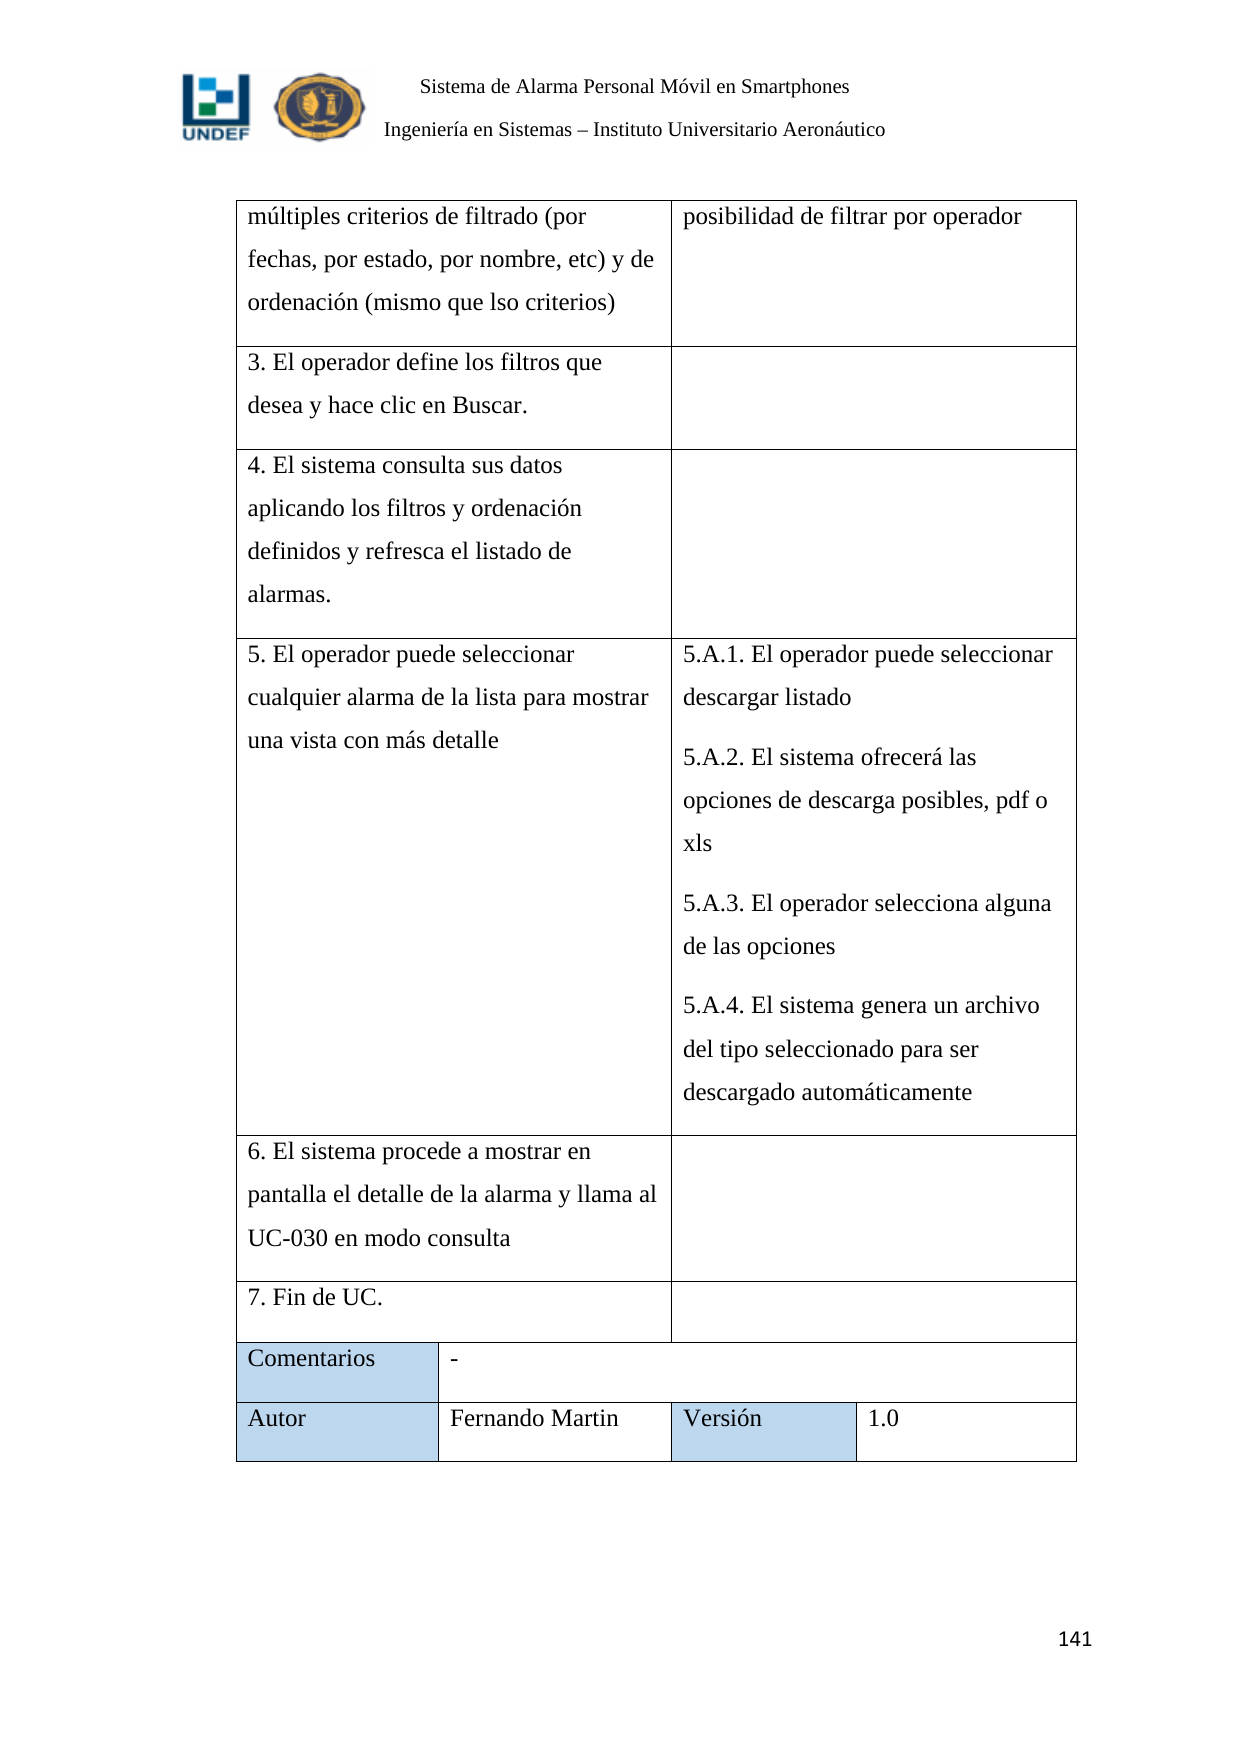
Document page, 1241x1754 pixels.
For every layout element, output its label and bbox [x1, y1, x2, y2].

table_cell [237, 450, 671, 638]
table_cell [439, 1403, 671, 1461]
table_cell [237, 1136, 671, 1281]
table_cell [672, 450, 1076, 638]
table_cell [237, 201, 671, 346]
picture [177, 68, 373, 147]
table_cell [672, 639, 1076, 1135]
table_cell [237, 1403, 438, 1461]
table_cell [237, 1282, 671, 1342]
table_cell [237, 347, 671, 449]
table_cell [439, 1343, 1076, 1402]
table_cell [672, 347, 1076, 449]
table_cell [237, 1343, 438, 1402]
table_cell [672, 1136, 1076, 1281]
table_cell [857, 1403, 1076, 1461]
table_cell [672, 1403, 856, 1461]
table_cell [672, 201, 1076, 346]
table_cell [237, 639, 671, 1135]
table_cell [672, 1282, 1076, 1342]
